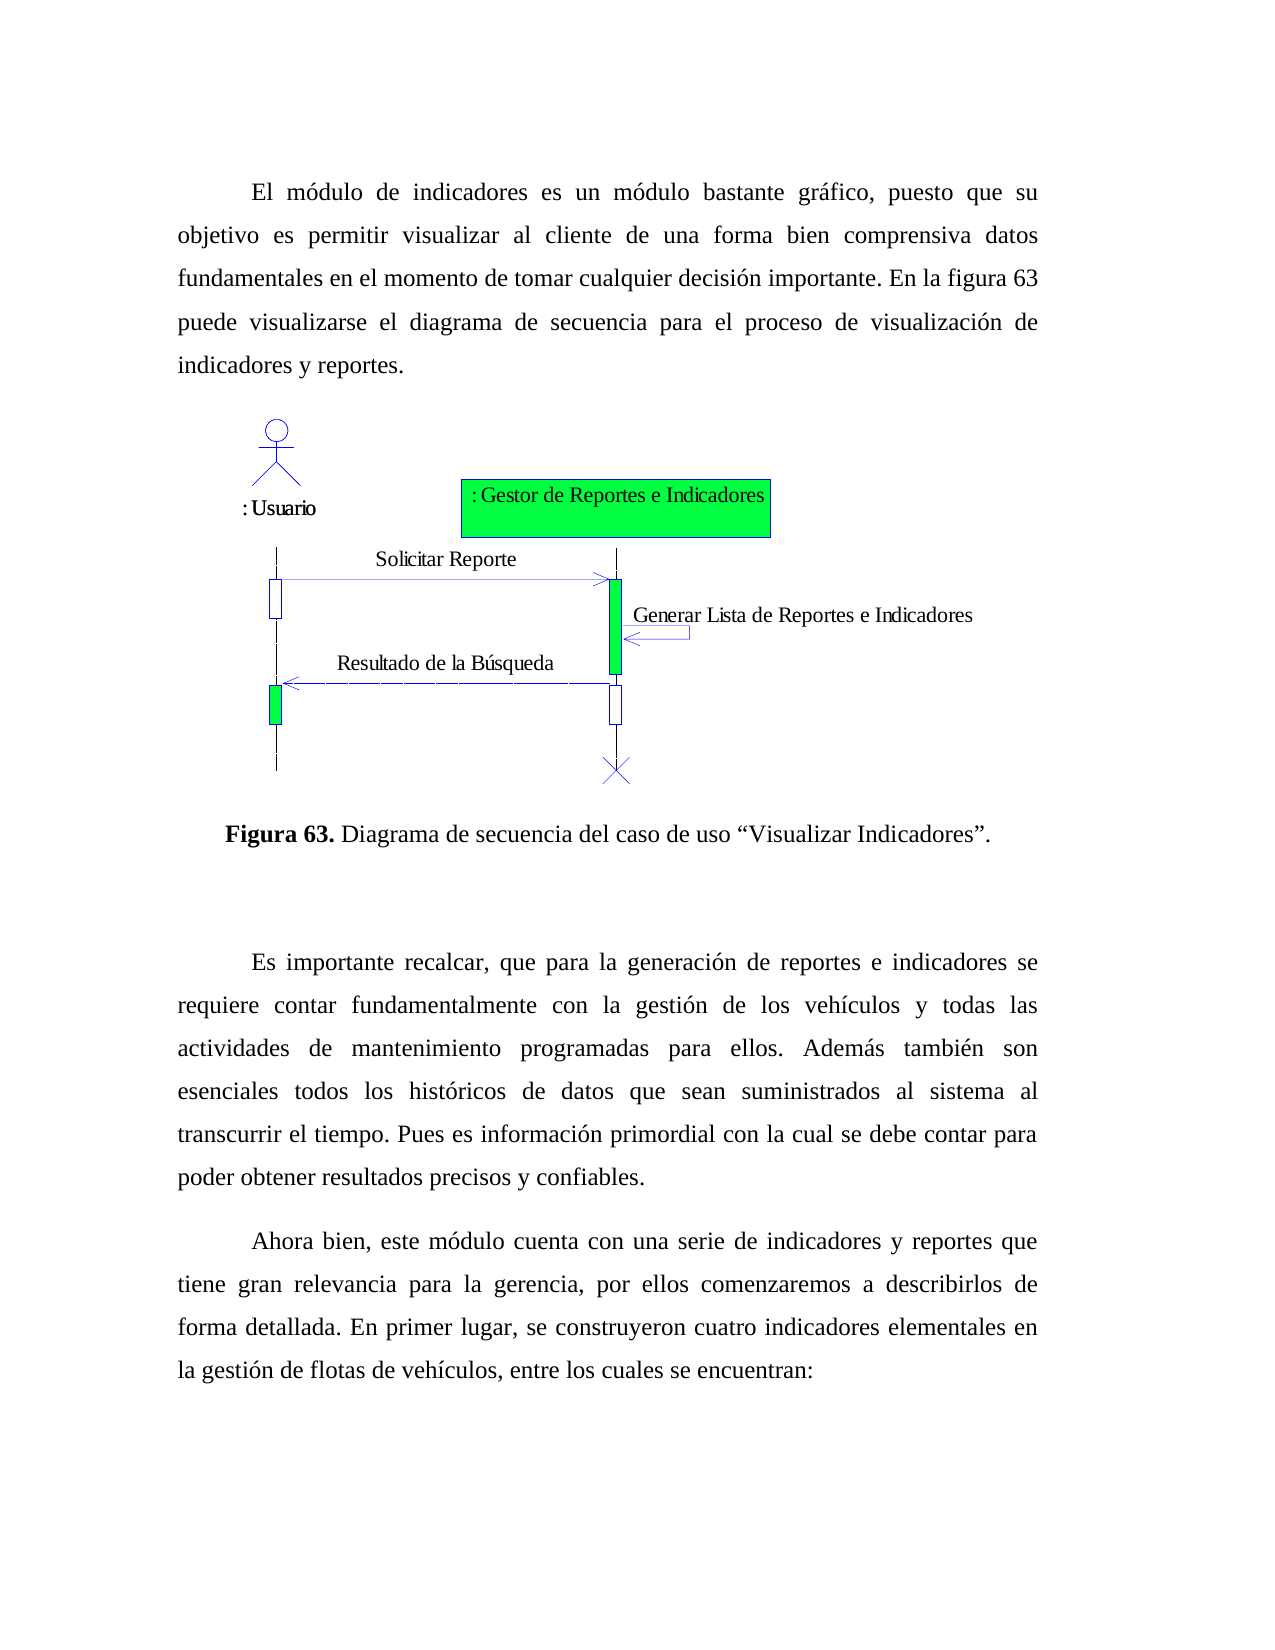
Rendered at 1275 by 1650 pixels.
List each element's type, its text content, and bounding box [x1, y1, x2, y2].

text Ahora bien, este módulo cuenta con una serie de indicadores y reportes que tiene gran relevancia para la gerencia, por ellos comenzaremos a describirlos de forma detallada. En primer lugar, se construyeron cuatro indicadores elementales en la gestión de flotas de vehículos, entre los cuales se encuentran: [177, 1226, 1039, 1384]
text El módulo de indicadores es un módulo bastante gráfico, puesto que su objetivo es permitir visualizar al cliente de una forma bien comprensiva datos fundamentales en el momento de tomar cualquier decisión importante. En la figura 63 puede visualizarse el diagrama de secuencia para el proceso de visualización de indicadores y reportes. [177, 177, 1039, 378]
text Figura 63. Diagrama de secuencia del caso de uso “Visualizar Indicadores”. [177, 819, 1039, 847]
text Es importante recalcar, que para la generación de reportes e indicadores se requiere contar fundamentalmente con la gestión de los vehículos y todas las actividades de mantenimiento programadas para ellos. Además también son esenciales todos los históricos de datos que sean suministrados al sistema al transcurrir el tiempo. Pues es información primordial con la cual se debe contar para poder obtener resultados precisos y confiables. [177, 947, 1039, 1191]
